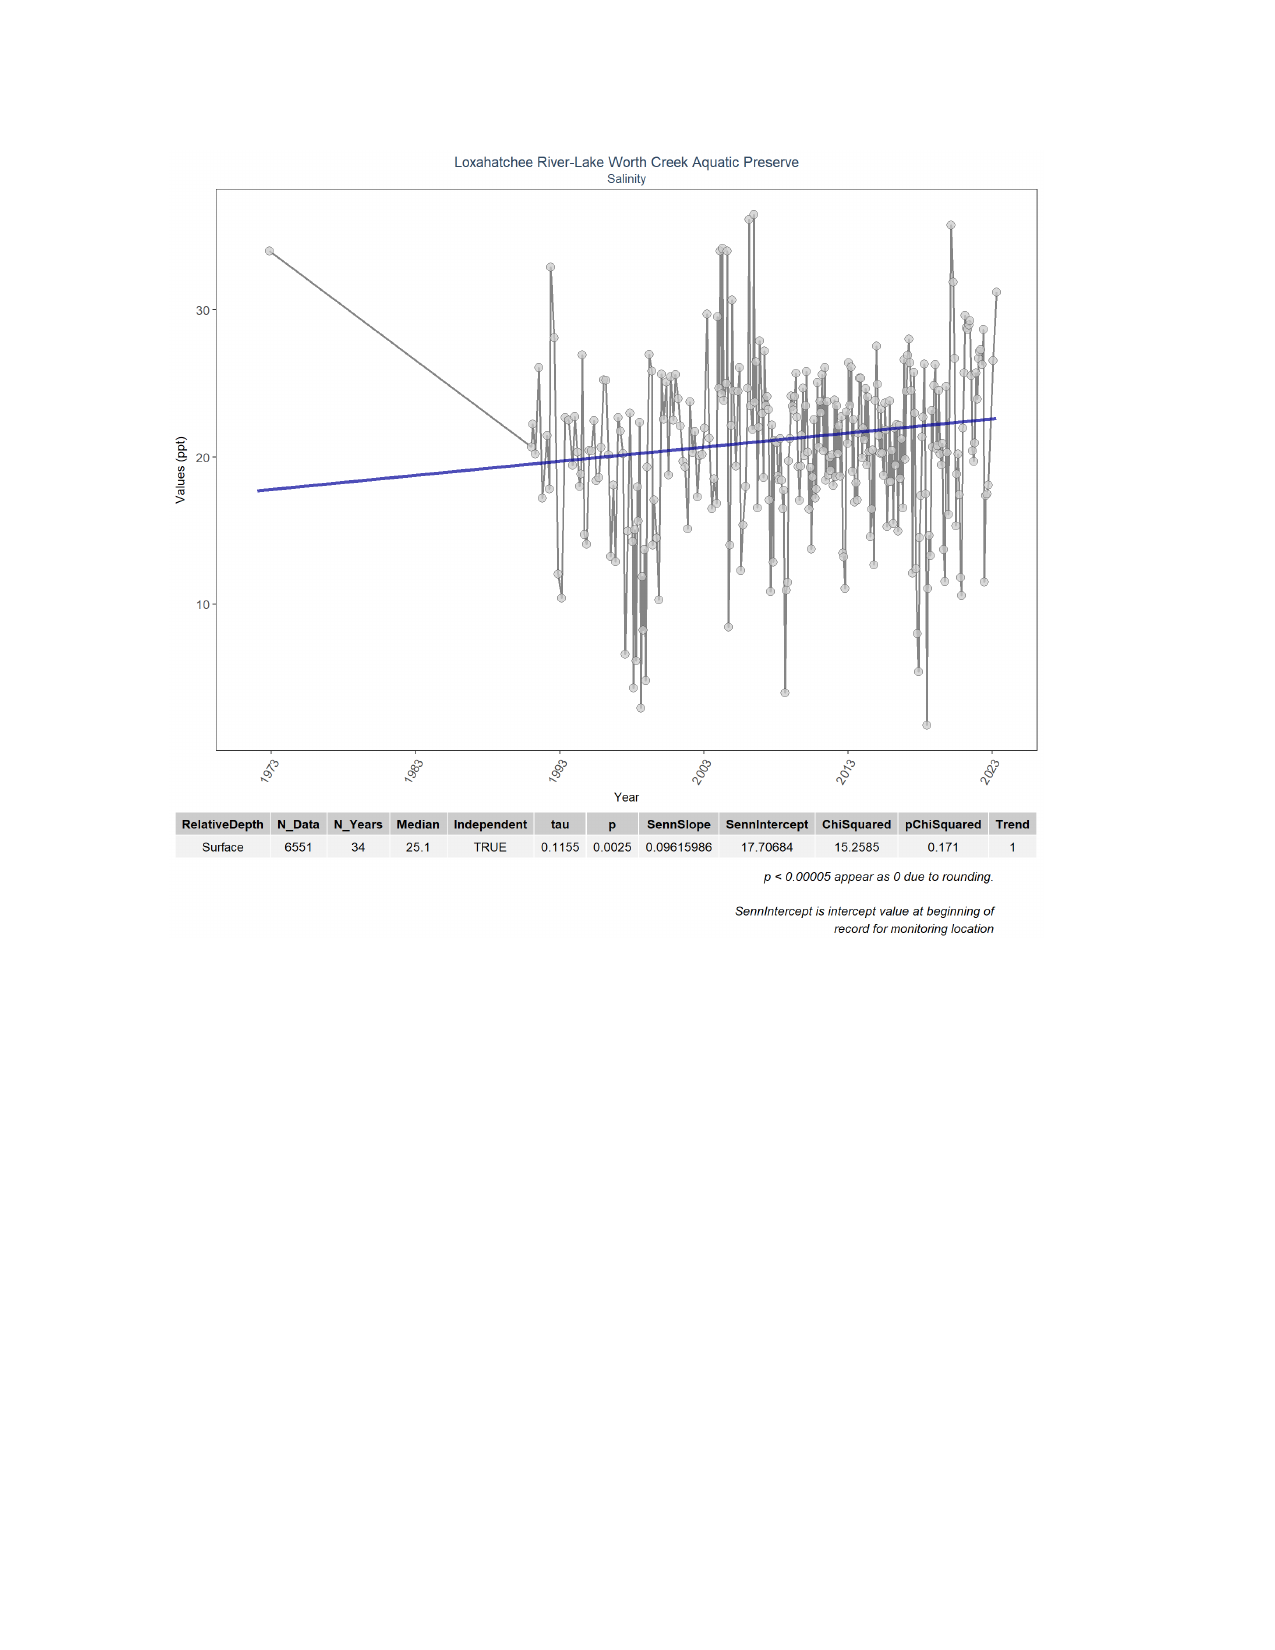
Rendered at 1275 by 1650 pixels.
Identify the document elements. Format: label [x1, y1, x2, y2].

picture [168, 150, 1044, 938]
